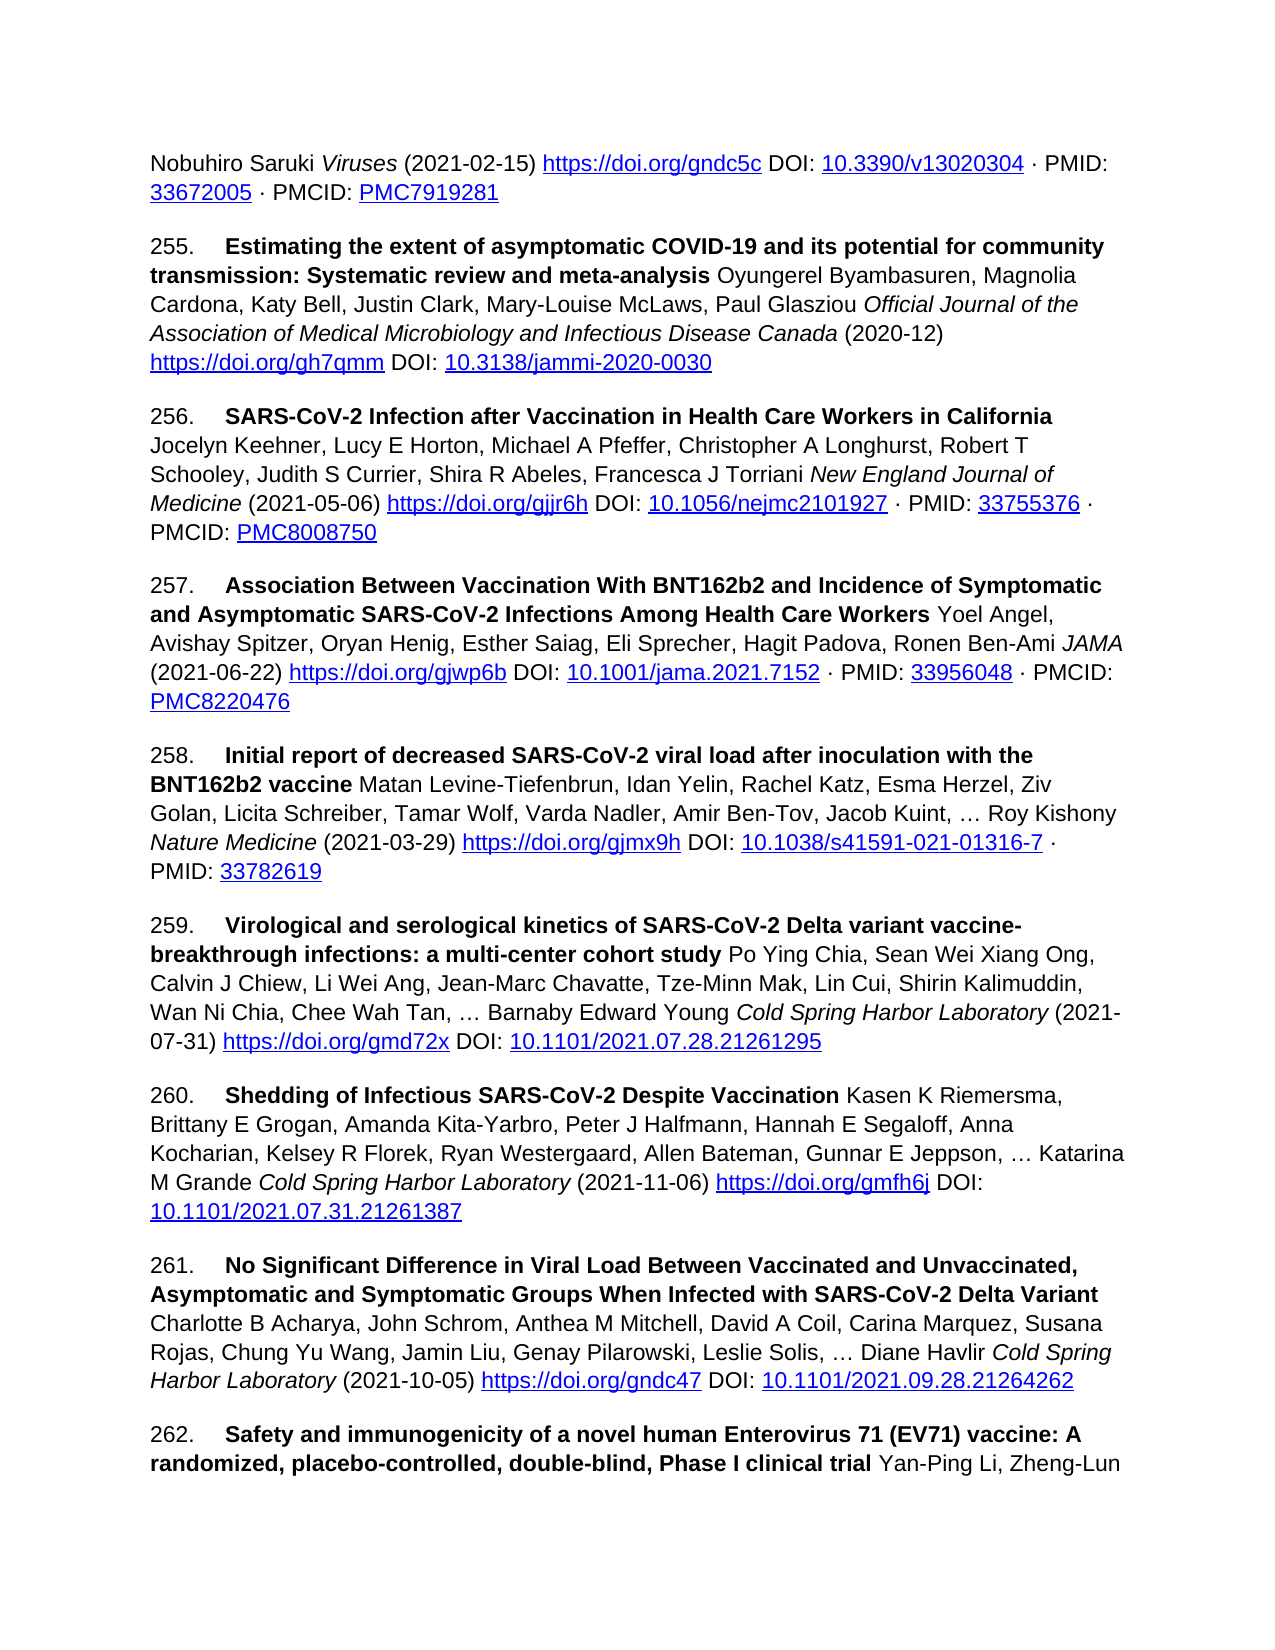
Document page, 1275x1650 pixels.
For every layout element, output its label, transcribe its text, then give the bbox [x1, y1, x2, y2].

text 257. Association Between Vaccination With BNT162b2 and Incidence of Symptomatic and Asymptomatic SARS-CoV-2 Infections Among Health Care Workers Yoel Angel, Avishay Spitzer, Oryan Henig, Esther Saiag, Eli Sprecher, Hagit Padova, Ronen Ben-Ami JAMA (2021-06-22) https://doi.org/gjwp6b DOI: 10.1001/jama.2021.7152 · PMID: 33956048 · PMCID: PMC8220476 [150, 572, 1125, 715]
text 258. Initial report of decreased SARS-CoV-2 viral load after inoculation with the BNT162b2 vaccine Matan Levine-Tiefenbrun, Idan Yelin, Rachel Katz, Esma Herzel, Ziv Golan, Licita Schreiber, Tamar Wolf, Varda Nadler, Amir Ben-Tov, Jacob Kuint, … Roy Kishony Nature Medicine (2021-03-29) https://doi.org/gjmx9h DOI: 10.1038/s41591-021-01316-7 · PMID: 33782619 [150, 742, 1125, 884]
text 259. Virological and serological kinetics of SARS-CoV-2 Delta variant vaccine-breakthrough infections: a multi-center cohort study Po Ying Chia, Sean Wei Xiang Ong, Calvin J Chiew, Li Wei Ang, Jean-Marc Chavatte, Tze-Minn Mak, Lin Cui, Shirin Kalimuddin, Wan Ni Chia, Chee Wah Tan, … Barnaby Edward Young Cold Spring Harbor Laboratory (2021-07-31) https://doi.org/gmd72x DOI: 10.1101/2021.07.28.21261295 [150, 912, 1125, 1054]
text 260. Shedding of Infectious SARS-CoV-2 Despite Vaccination Kasen K Riemersma, Brittany E Grogan, Amanda Kita-Yarbro, Peter J Halfmann, Hannah E Segaloff, Anna Kocharian, Kelsey R Florek, Ryan Westergaard, Allen Bateman, Gunnar E Jeppson, … Katarina M Grande Cold Spring Harbor Laboratory (2021-11-06) https://doi.org/gmfh6j DOI: 10.1101/2021.07.31.21261387 [150, 1082, 1125, 1224]
text 261. No Significant Difference in Viral Load Between Vaccinated and Unvaccinated, Asymptomatic and Symptomatic Groups When Infected with SARS-CoV-2 Delta Variant Charlotte B Acharya, John Schrom, Anthea M Mitchell, David A Coil, Carina Marquez, Susana Rojas, Chung Yu Wang, Jamin Liu, Genay Pilarowski, Leslie Solis, … Diane Havlir Cold Spring Harbor Laboratory (2021-10-05) https://doi.org/gndc47 DOI: 10.1101/2021.09.28.21264262 [150, 1252, 1125, 1394]
text 255. Estimating the extent of asymptomatic COVID-19 and its potential for community transmission: Systematic review and meta-analysis Oyungerel Byambasuren, Magnolia Cardona, Katy Bell, Justin Clark, Mary-Louise McLaws, Paul Glasziou Official Journal of the Association of Medical Microbiology and Infectious Disease Canada (2020-12) https://doi.org/gh7qmm DOI: 10.3138/jammi-2020-0030 [150, 233, 1125, 375]
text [150, 150, 1125, 205]
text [150, 1421, 1125, 1477]
text 256. SARS-CoV-2 Infection after Vaccination in Health Care Workers in California Jocelyn Keehner, Lucy E Horton, Michael A Pfeffer, Christopher A Longhurst, Robert T Schooley, Judith S Currier, Shira R Abeles, Francesca J Torriani New England Journal of Medicine (2021-05-06) https://doi.org/gjjr6h DOI: 10.1056/nejmc2101927 · PMID: 33755376 · PMCID: PMC8008750 [150, 403, 1125, 545]
